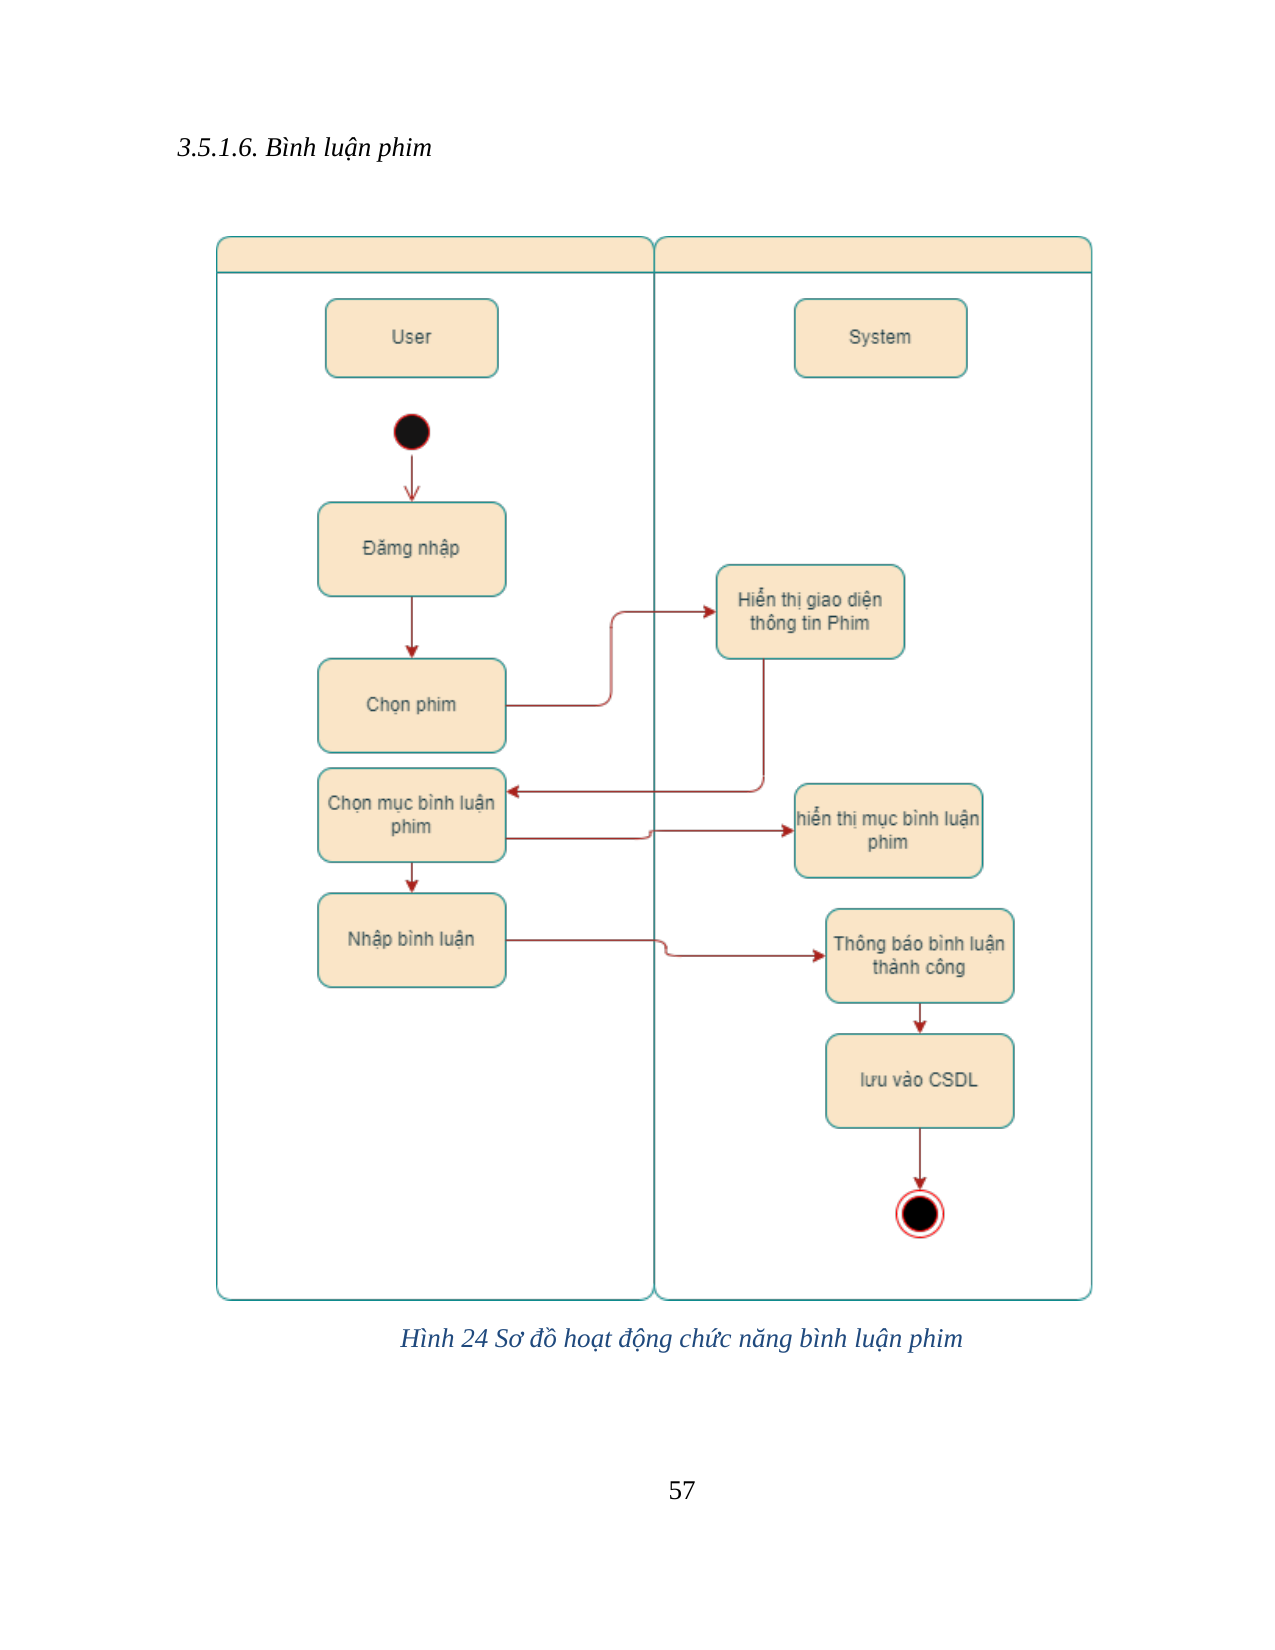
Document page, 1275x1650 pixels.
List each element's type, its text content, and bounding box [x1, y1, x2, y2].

text Bình luận phim [177, 131, 1186, 162]
text Hình 24 Sơ đồ hoạt động chức năng bình luận phim [177, 1322, 1186, 1353]
picture [216, 236, 1093, 1301]
